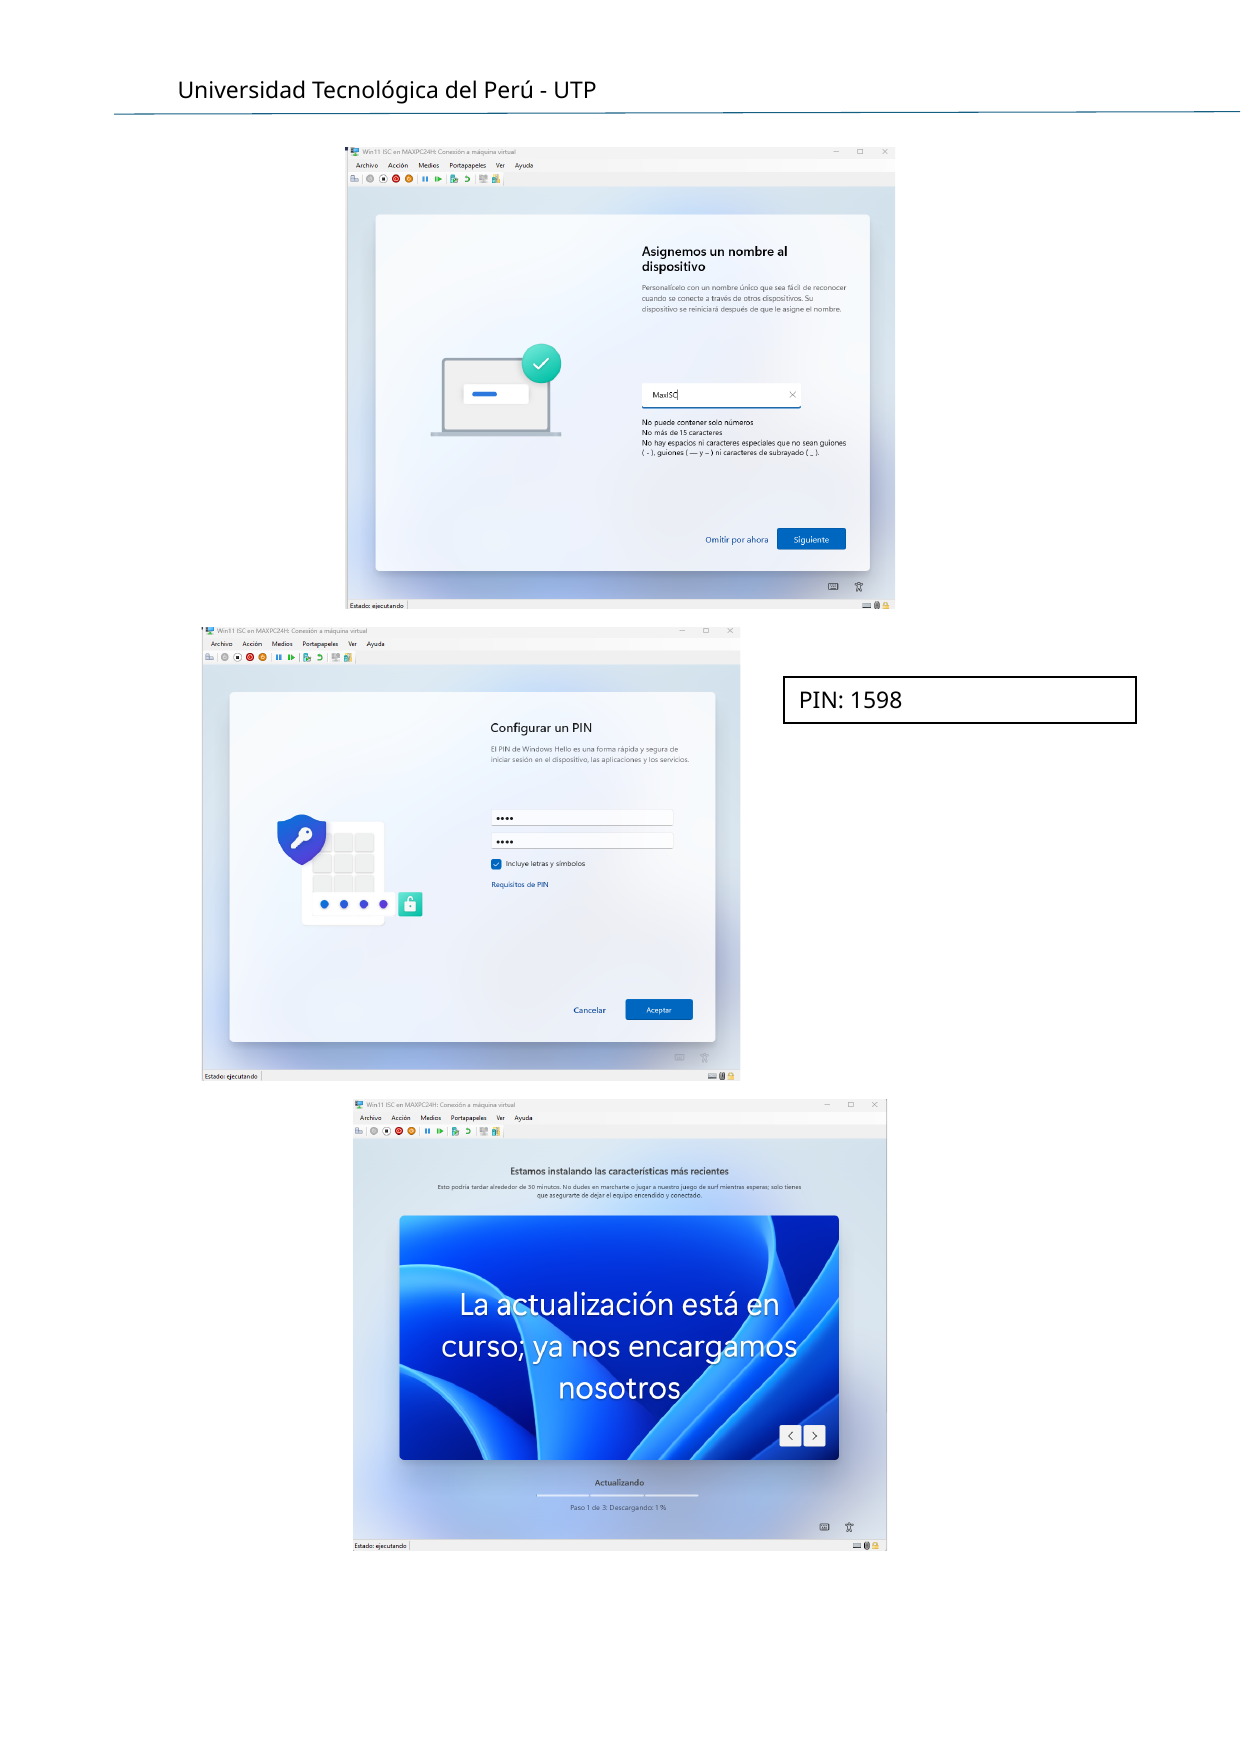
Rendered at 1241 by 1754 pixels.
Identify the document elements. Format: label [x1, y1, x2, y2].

picture [345, 147, 896, 609]
picture [353, 1099, 888, 1551]
picture [201, 627, 741, 1081]
